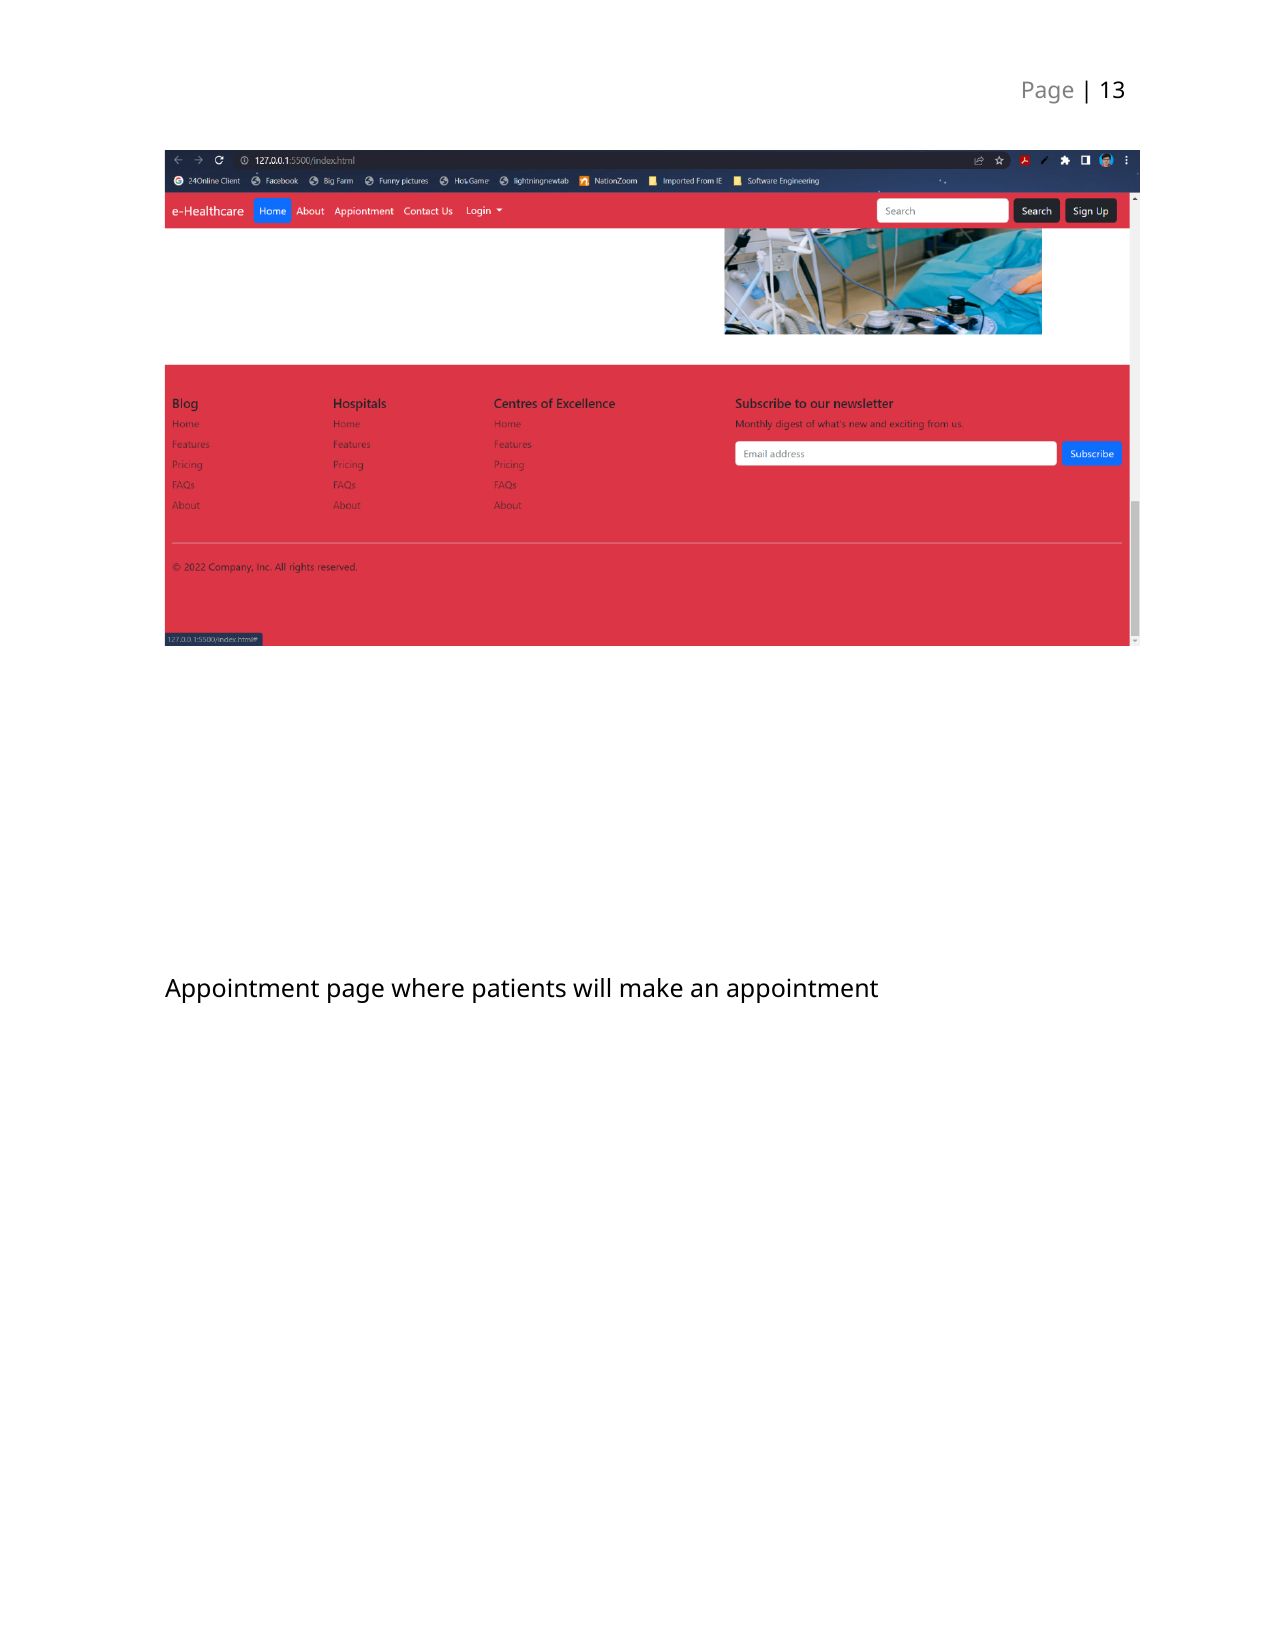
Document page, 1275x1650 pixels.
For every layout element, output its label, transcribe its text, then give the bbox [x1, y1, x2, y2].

text Appointment page where patients will make an appointment [165, 971, 1125, 1005]
picture [164, 150, 1140, 646]
